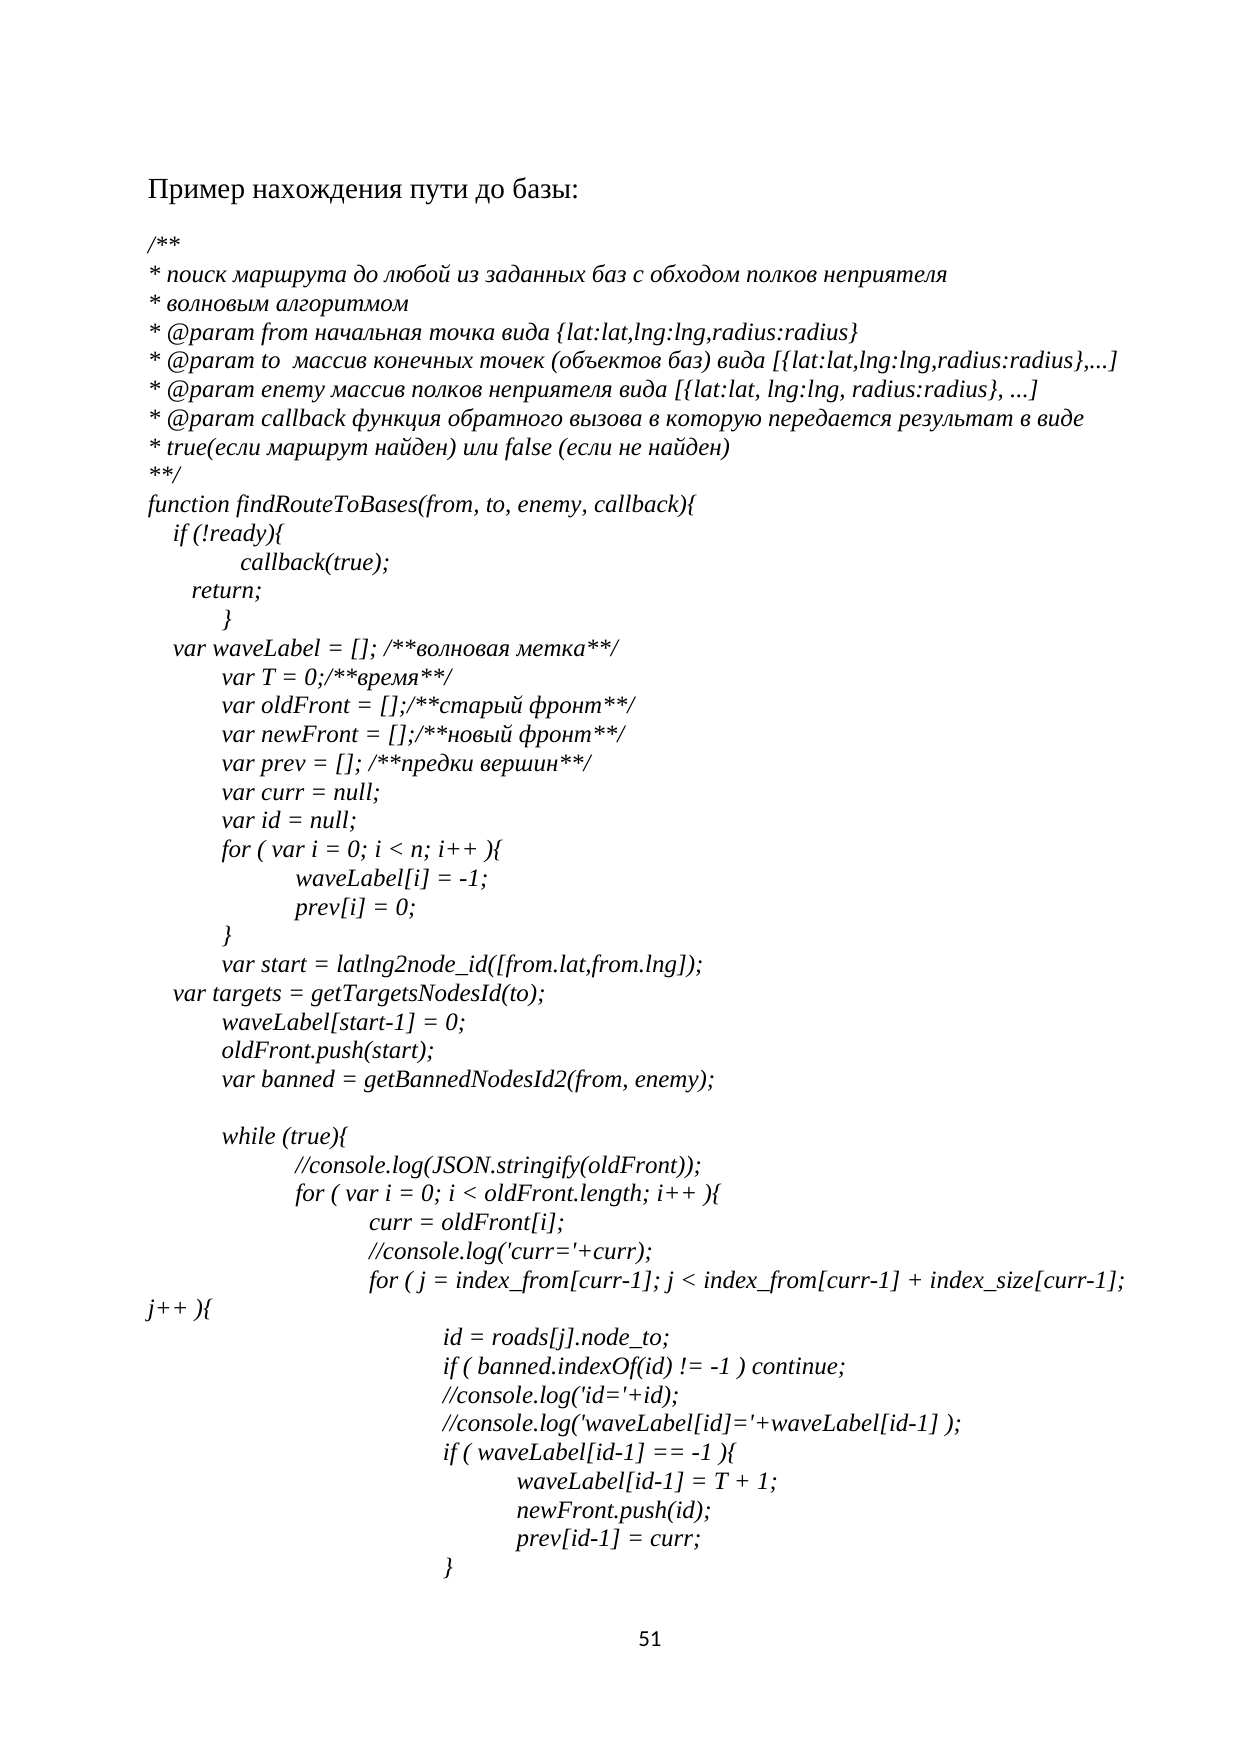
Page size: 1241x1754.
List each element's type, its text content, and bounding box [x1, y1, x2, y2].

text /** [148, 231, 1152, 259]
text if ( waveLabel[id-1] == -1 ){ [148, 1437, 1152, 1466]
text id = roads[j].node_to; [148, 1322, 1152, 1351]
text var start = latlng2node_id([from.lat,from.lng]); [148, 949, 1152, 978]
text waveLabel[start-1] = 0; [148, 1007, 1152, 1036]
text var id = null; [148, 806, 1152, 834]
text return; [148, 576, 1152, 604]
text * @param to массив конечных точек (объектов баз) вида [{lat:lat,lng:lng,radius:radius},...] [148, 346, 1152, 374]
text while (true){ [148, 1121, 1152, 1150]
text for ( var i = 0; i < n; i++ ){ [148, 834, 1152, 863]
text //console.log('id='+id); [148, 1380, 1152, 1408]
text callback(true); [148, 547, 1152, 576]
text } [148, 604, 1152, 633]
text oldFront.push(start); [148, 1036, 1152, 1064]
text for ( var i = 0; i < oldFront.length; i++ ){ [148, 1178, 1152, 1207]
text waveLabel[i] = -1; [148, 863, 1152, 892]
text Пример нахождения пути до базы: [148, 171, 1152, 205]
text var waveLabel = []; /**волновая метка**/ [148, 633, 1152, 662]
text waveLabel[id-1] = T + 1; [148, 1466, 1152, 1495]
text var T = 0;/**время**/ [148, 662, 1152, 691]
text //console.log(JSON.stringify(oldFront)); [148, 1150, 1152, 1178]
text * волновым алгоритмом [148, 288, 1152, 317]
text **/ [148, 461, 1152, 489]
text prev[i] = 0; [148, 892, 1152, 921]
text var newFront = [];/**новый фронт**/ [148, 719, 1152, 748]
text function findRouteToBases(from, to, enemy, callback){ [148, 489, 1152, 518]
text curr = oldFront[i]; [148, 1207, 1152, 1236]
text * @param enemy массив полков неприятеля вида [{lat:lat, lng:lng, radius:radius}, ...] [148, 374, 1152, 403]
text * поиск маршрута до любой из заданных баз с обходом полков неприятеля [148, 259, 1152, 288]
text var banned = getBannedNodesId2(from, enemy); [148, 1064, 1152, 1093]
text var oldFront = [];/**старый фронт**/ [148, 691, 1152, 719]
text * @param from начальная точка вида {lat:lat,lng:lng,radius:radius} [148, 317, 1152, 346]
text for ( j = index_from[curr-1]; j < index_from[curr-1] + index_size[curr-1]; j++ ){ [148, 1265, 1152, 1322]
text } [148, 921, 1152, 949]
text * @param callback функция обратного вызова в которую передается результат в виде [148, 403, 1152, 432]
text if (!ready){ [148, 518, 1152, 547]
text newFront.push(id); [148, 1495, 1152, 1523]
text prev[id-1] = curr; [148, 1523, 1152, 1552]
text var curr = null; [148, 777, 1152, 806]
text * true(если маршрут найден) или false (если не найден) [148, 432, 1152, 461]
text } [148, 1552, 1152, 1581]
text //console.log('waveLabel[id]='+waveLabel[id-1] ); [148, 1408, 1152, 1437]
text var targets = getTargetsNodesId(to); [148, 978, 1152, 1007]
text if ( banned.indexOf(id) != -1 ) continue; [148, 1351, 1152, 1380]
text //console.log('curr='+curr); [148, 1236, 1152, 1265]
text var prev = []; /**предки вершин**/ [148, 748, 1152, 777]
